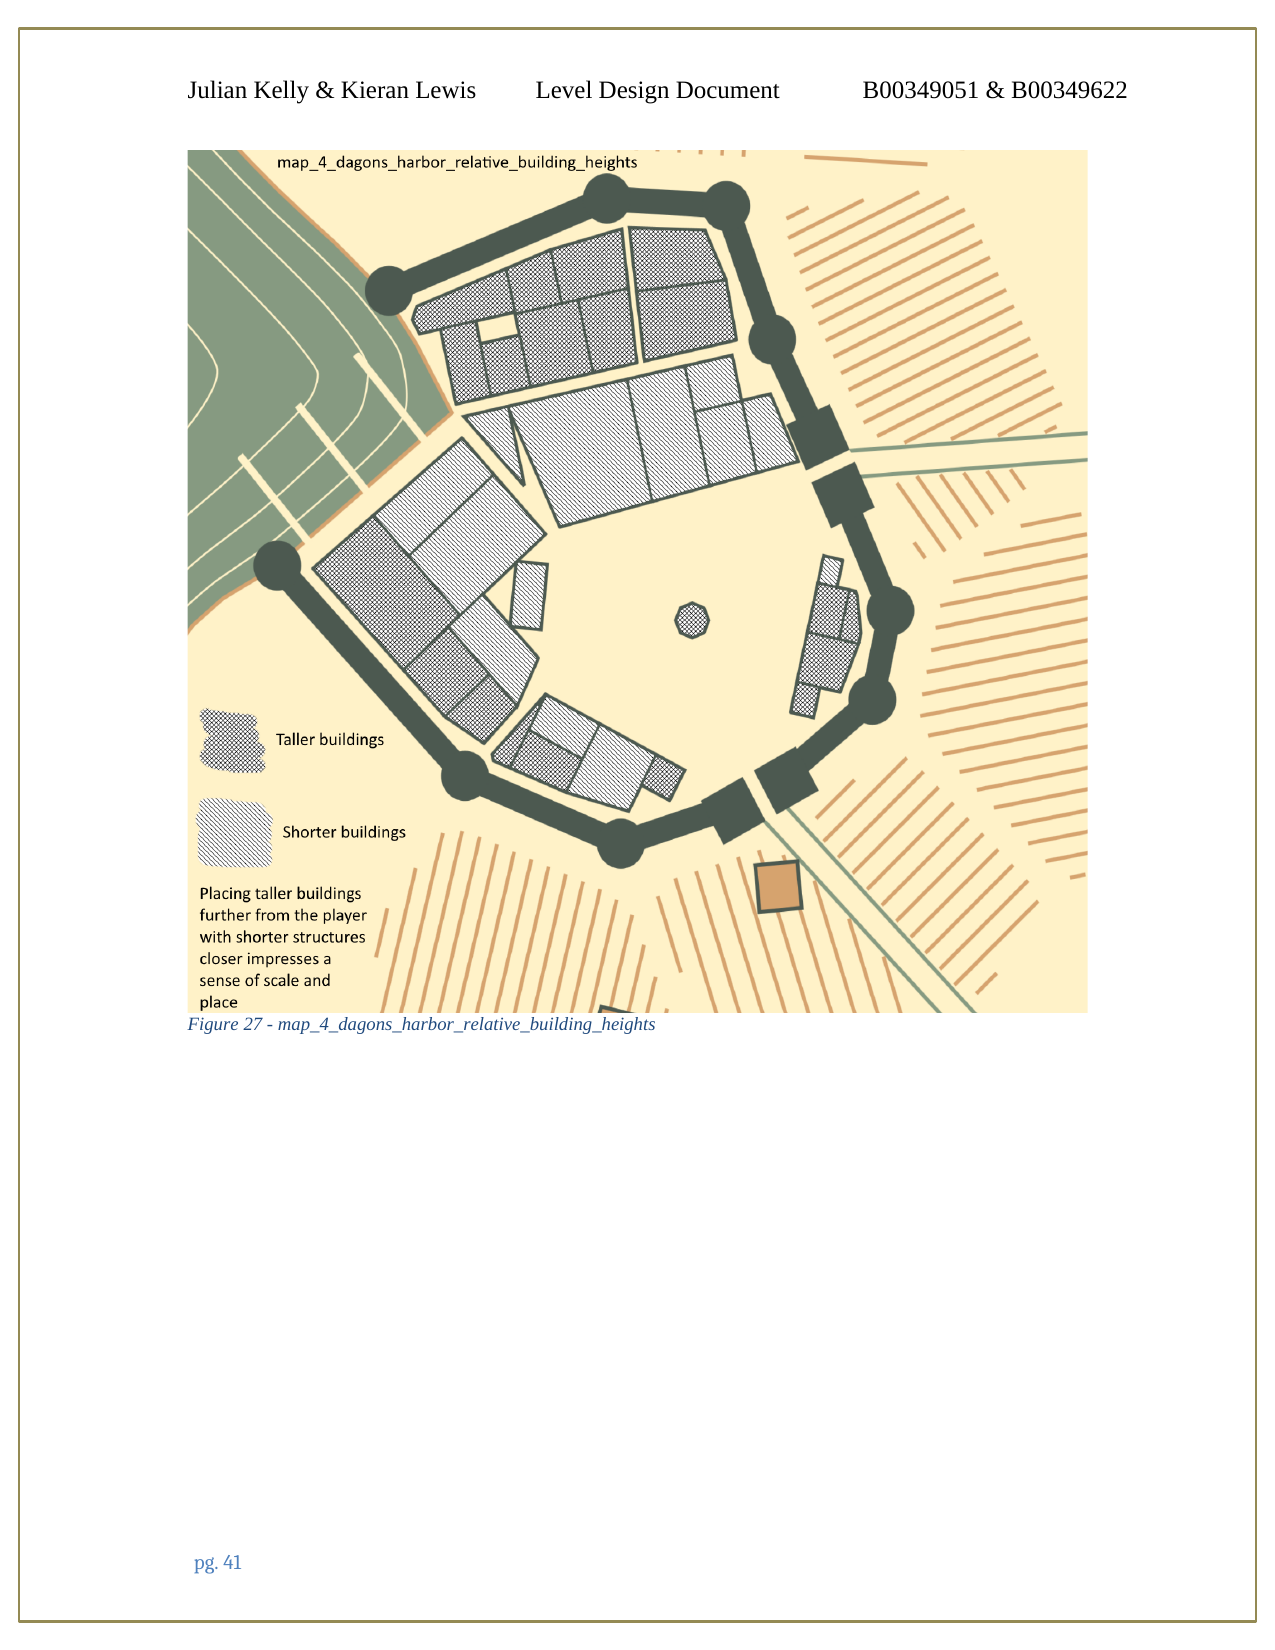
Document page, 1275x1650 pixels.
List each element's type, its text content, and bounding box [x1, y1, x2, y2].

text Figure 27 - map_4_dagons_harbor_relative_building_heights [187, 1013, 1087, 1034]
picture [187, 150, 1088, 1013]
